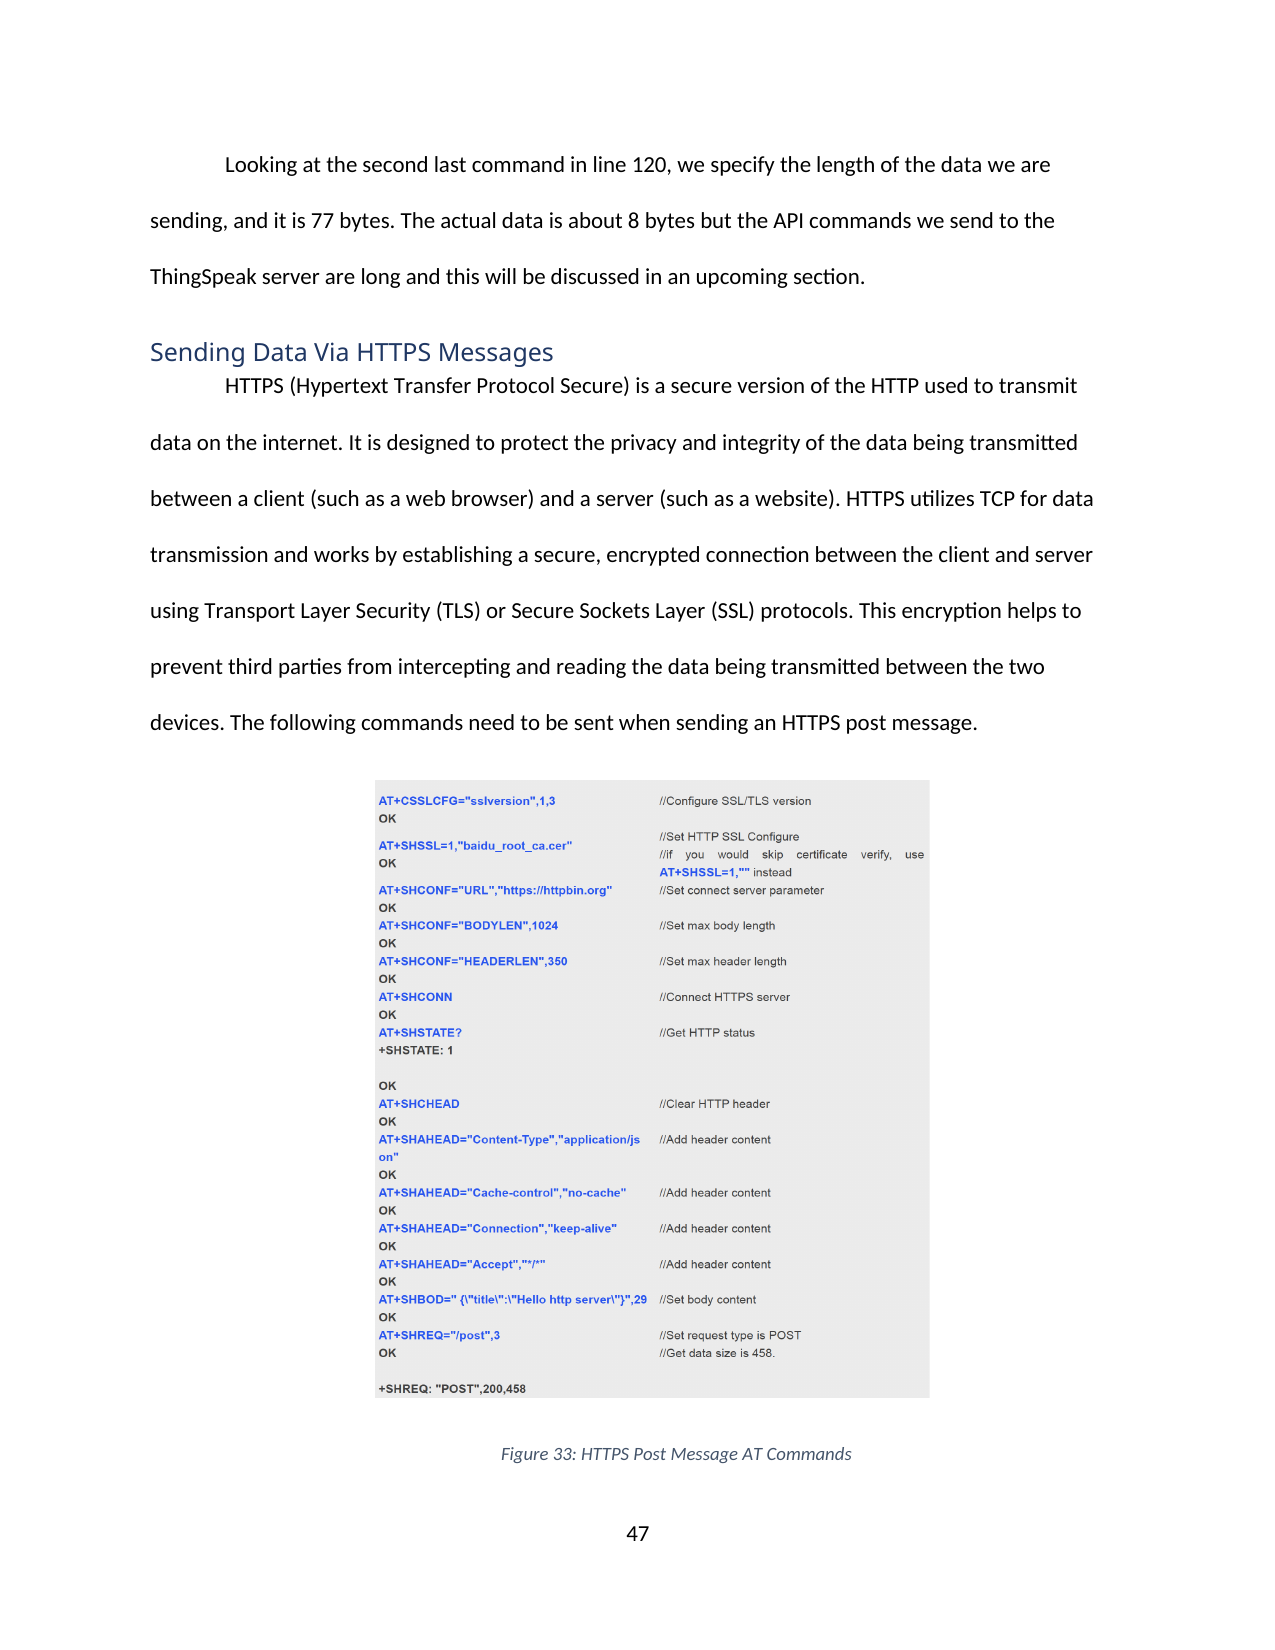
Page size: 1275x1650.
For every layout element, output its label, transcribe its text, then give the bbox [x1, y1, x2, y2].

text HTTPS (Hypertext Transfer Protocol Secure) is a secure version of the HTTP used to transmit data on the internet. It is designed to protect the privacy and integrity of the data being transmitted between a client (such as a web browser) and a server (such as a website). HTTPS utilizes TCP for data transmission and works by establishing a secure, encrypted connection between the client and server using Transport Layer Security (TLS) or Secure Sockets Layer (SSL) protocols. This encryption helps to prevent third parties from intercepting and reading the data being transmitted between the two devices. The following commands need to be sent when sending an HTTPS post message. [150, 372, 1125, 736]
text Figure 33: HTTPS Post Message AT Commands [450, 1442, 1125, 1465]
subtitle Sending Data Via HTTPS Messages [150, 335, 1125, 369]
picture [375, 780, 931, 1398]
text Looking at the second last command in line 120, we specify the length of the data we are sending, and it is 77 bytes. The actual data is about 8 bytes but the API commands we send to the ThingSpeak server are long and this will be discussed in an upcoming section. [150, 150, 1125, 290]
